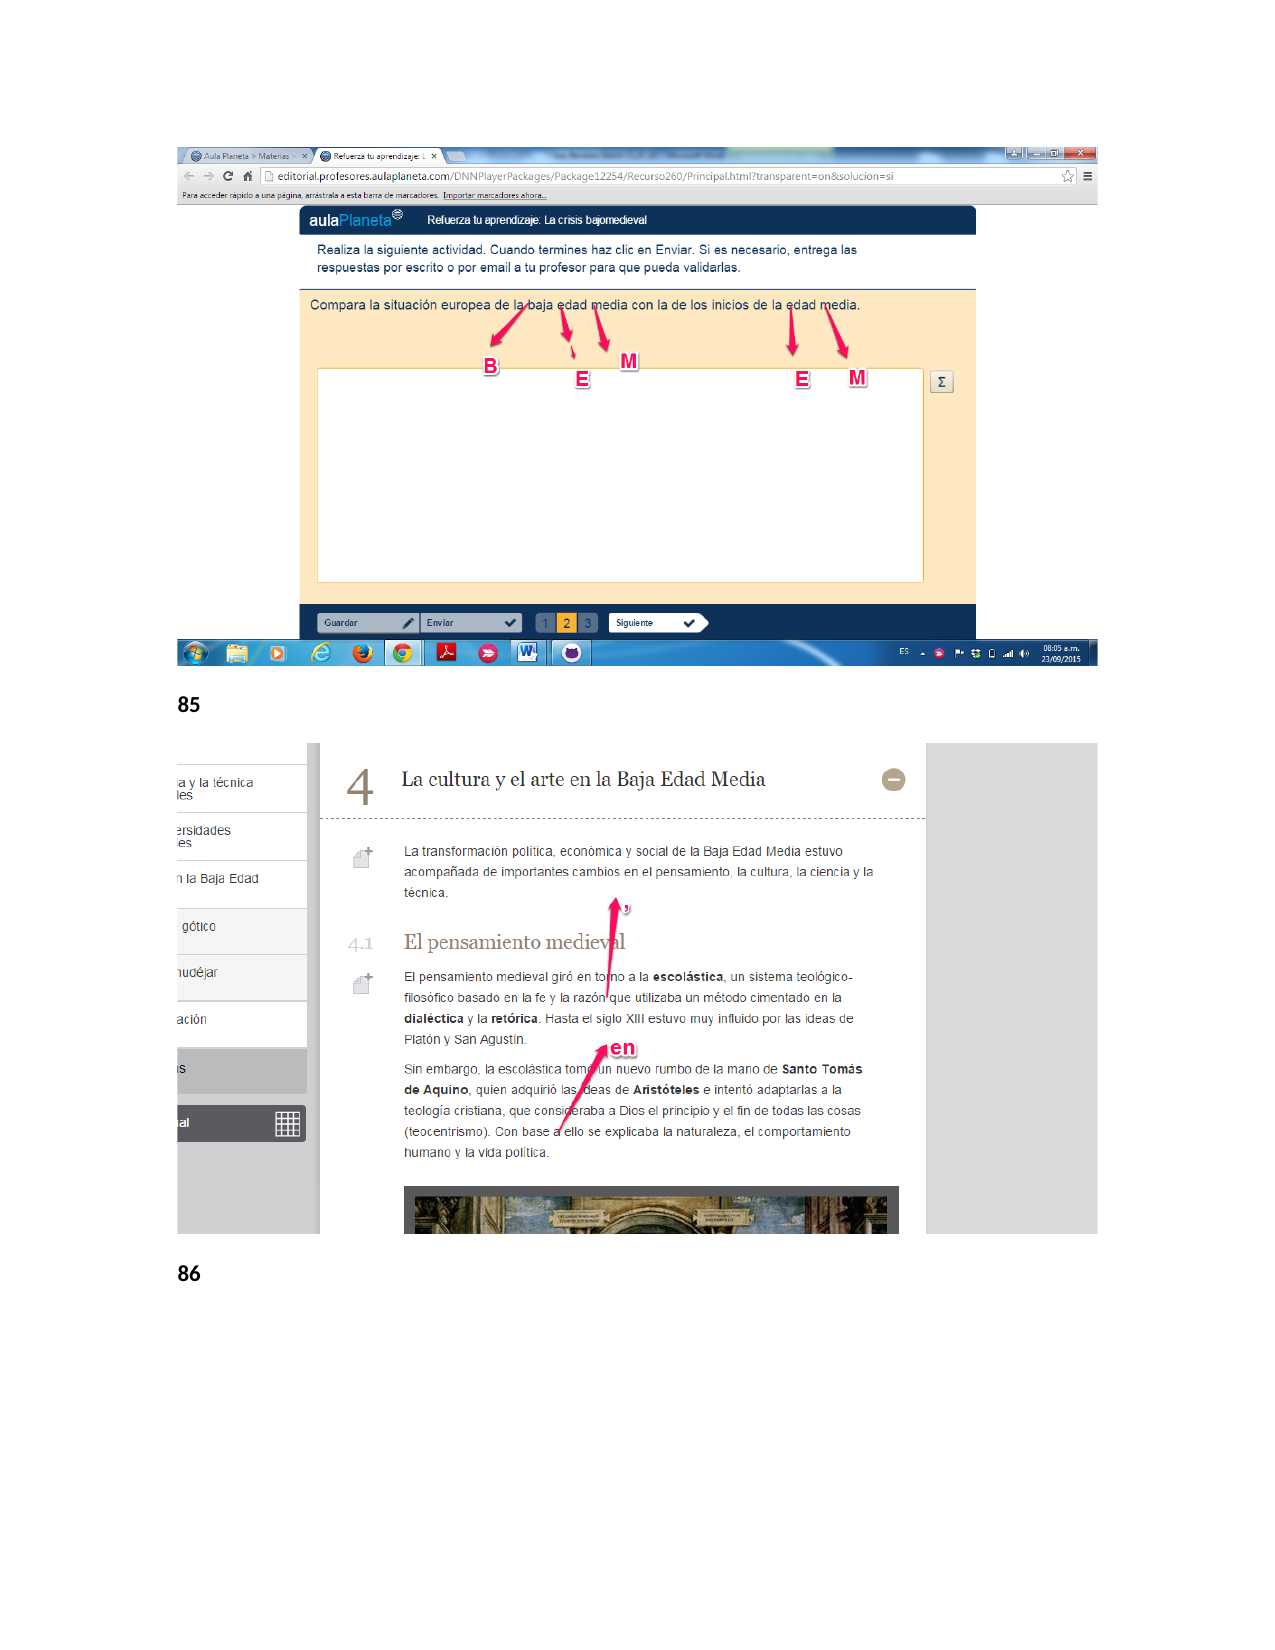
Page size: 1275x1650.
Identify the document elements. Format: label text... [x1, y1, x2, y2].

picture [177, 743, 1098, 1234]
text 86 [177, 1259, 1098, 1287]
text 85 [177, 690, 1098, 718]
picture [177, 147, 1098, 666]
